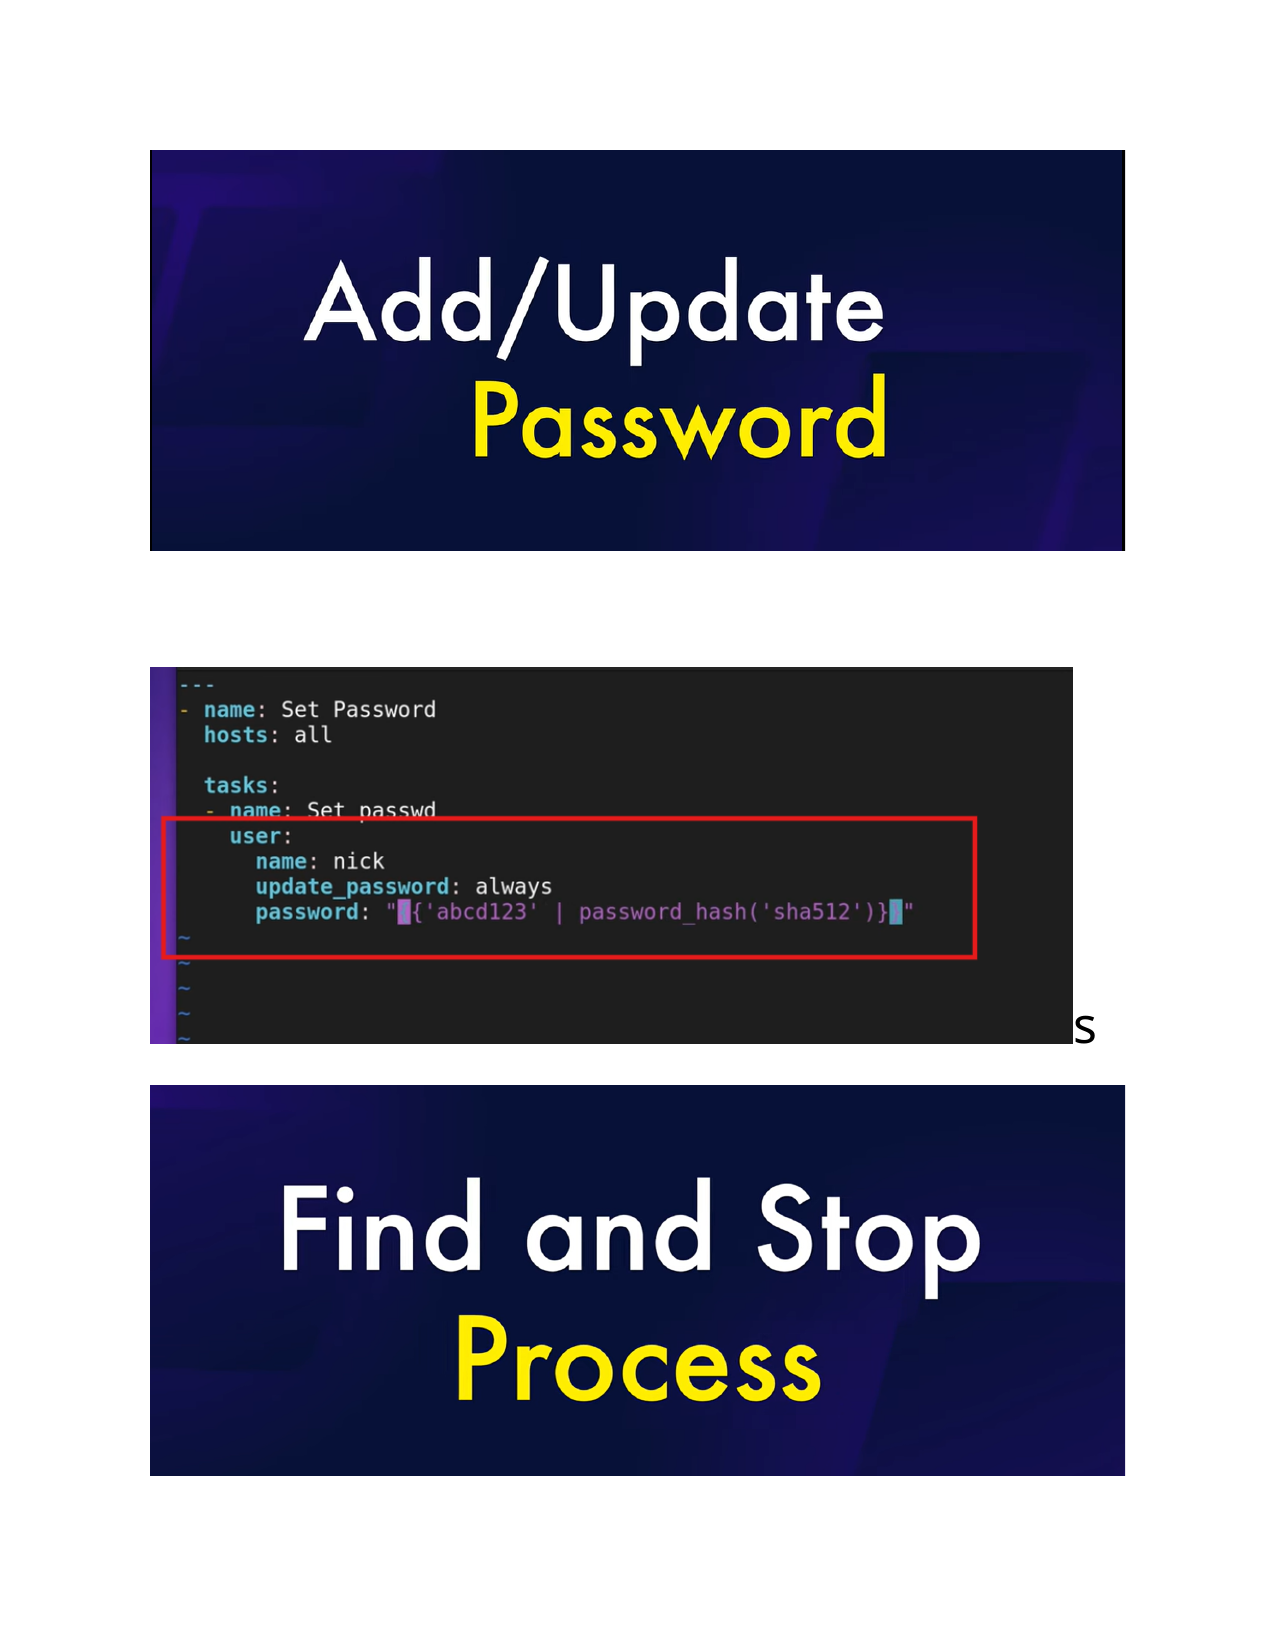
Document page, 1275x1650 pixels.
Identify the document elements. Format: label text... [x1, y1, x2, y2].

picture [150, 667, 1073, 1044]
picture [150, 1085, 1125, 1476]
picture [150, 150, 1125, 551]
